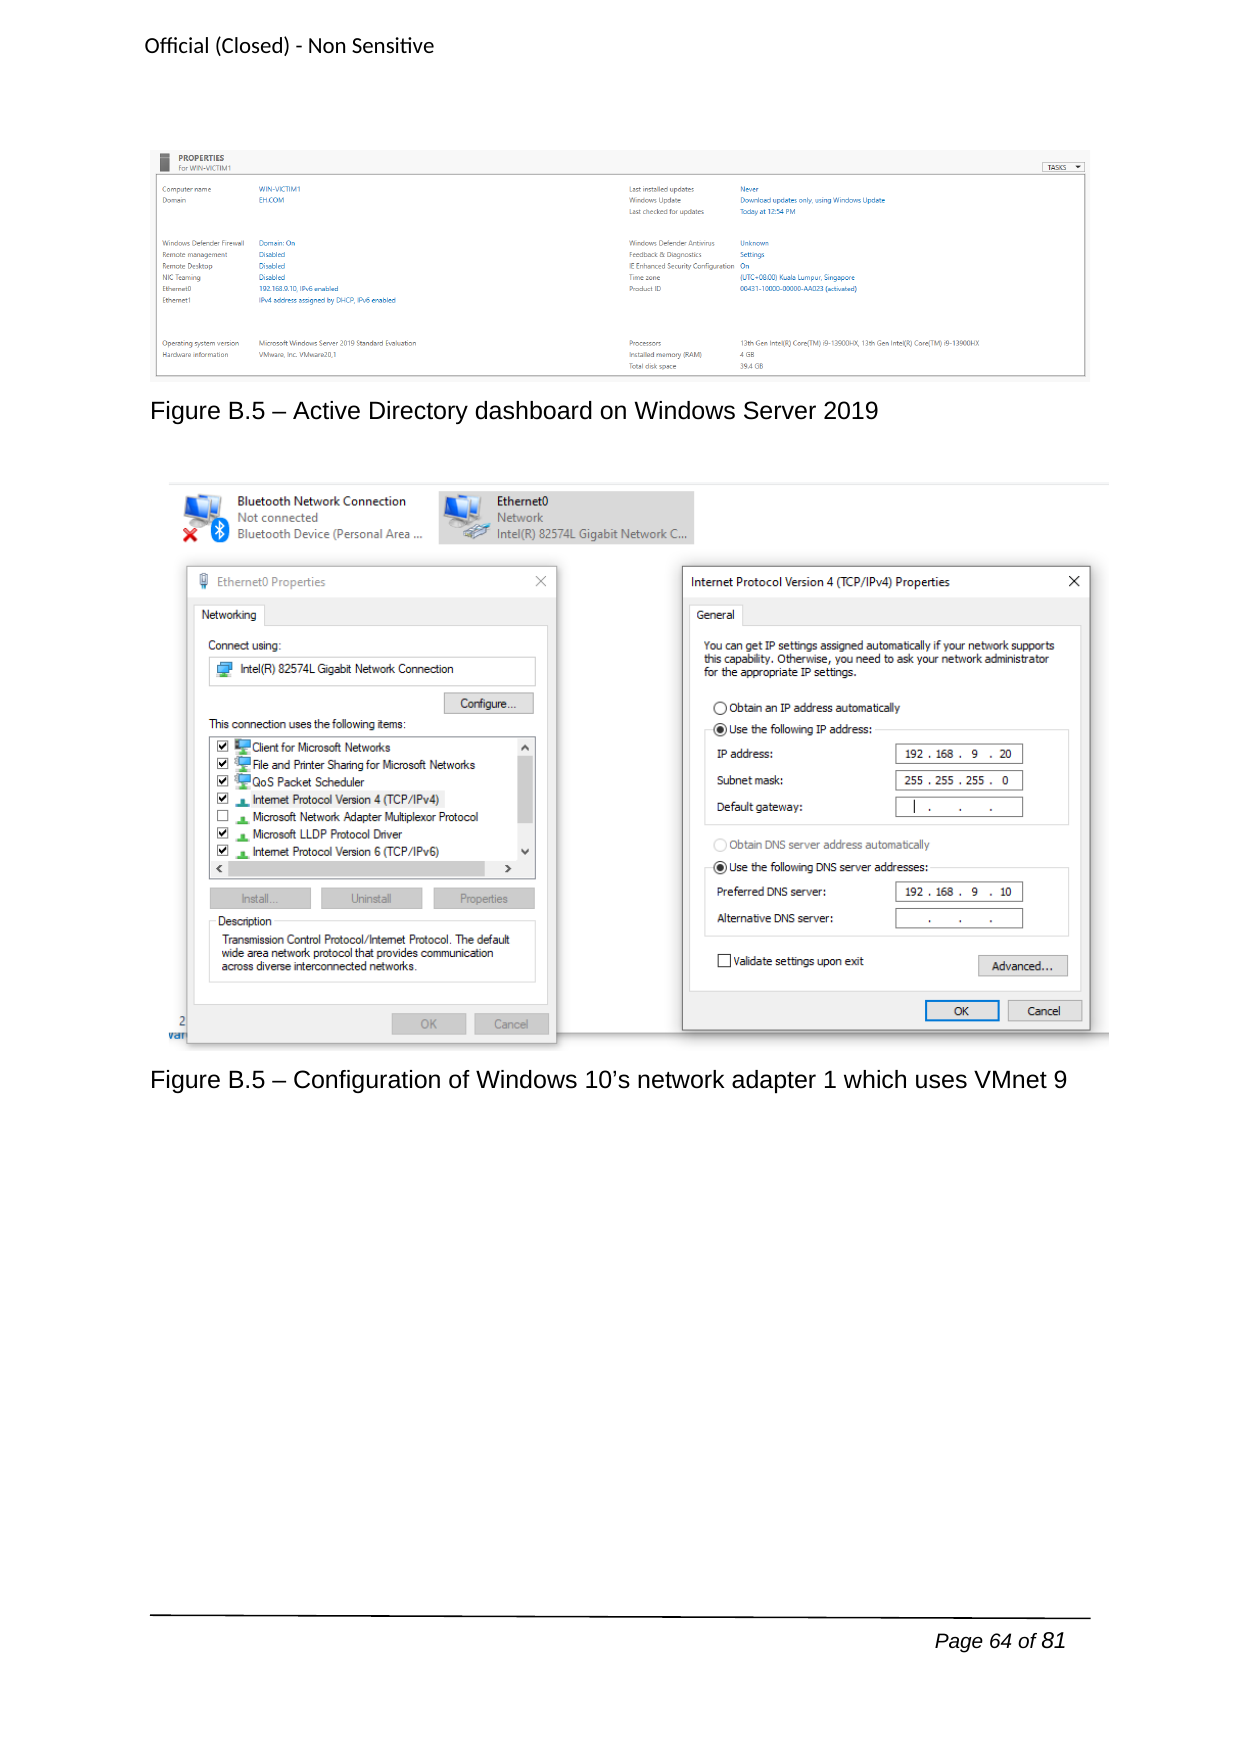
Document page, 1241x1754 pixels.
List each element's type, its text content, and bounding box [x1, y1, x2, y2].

picture [168, 482, 1109, 1051]
picture [150, 150, 1091, 382]
text Figure B.5 – Active Directory dashboard on Windows Server 2019 [150, 396, 1090, 424]
